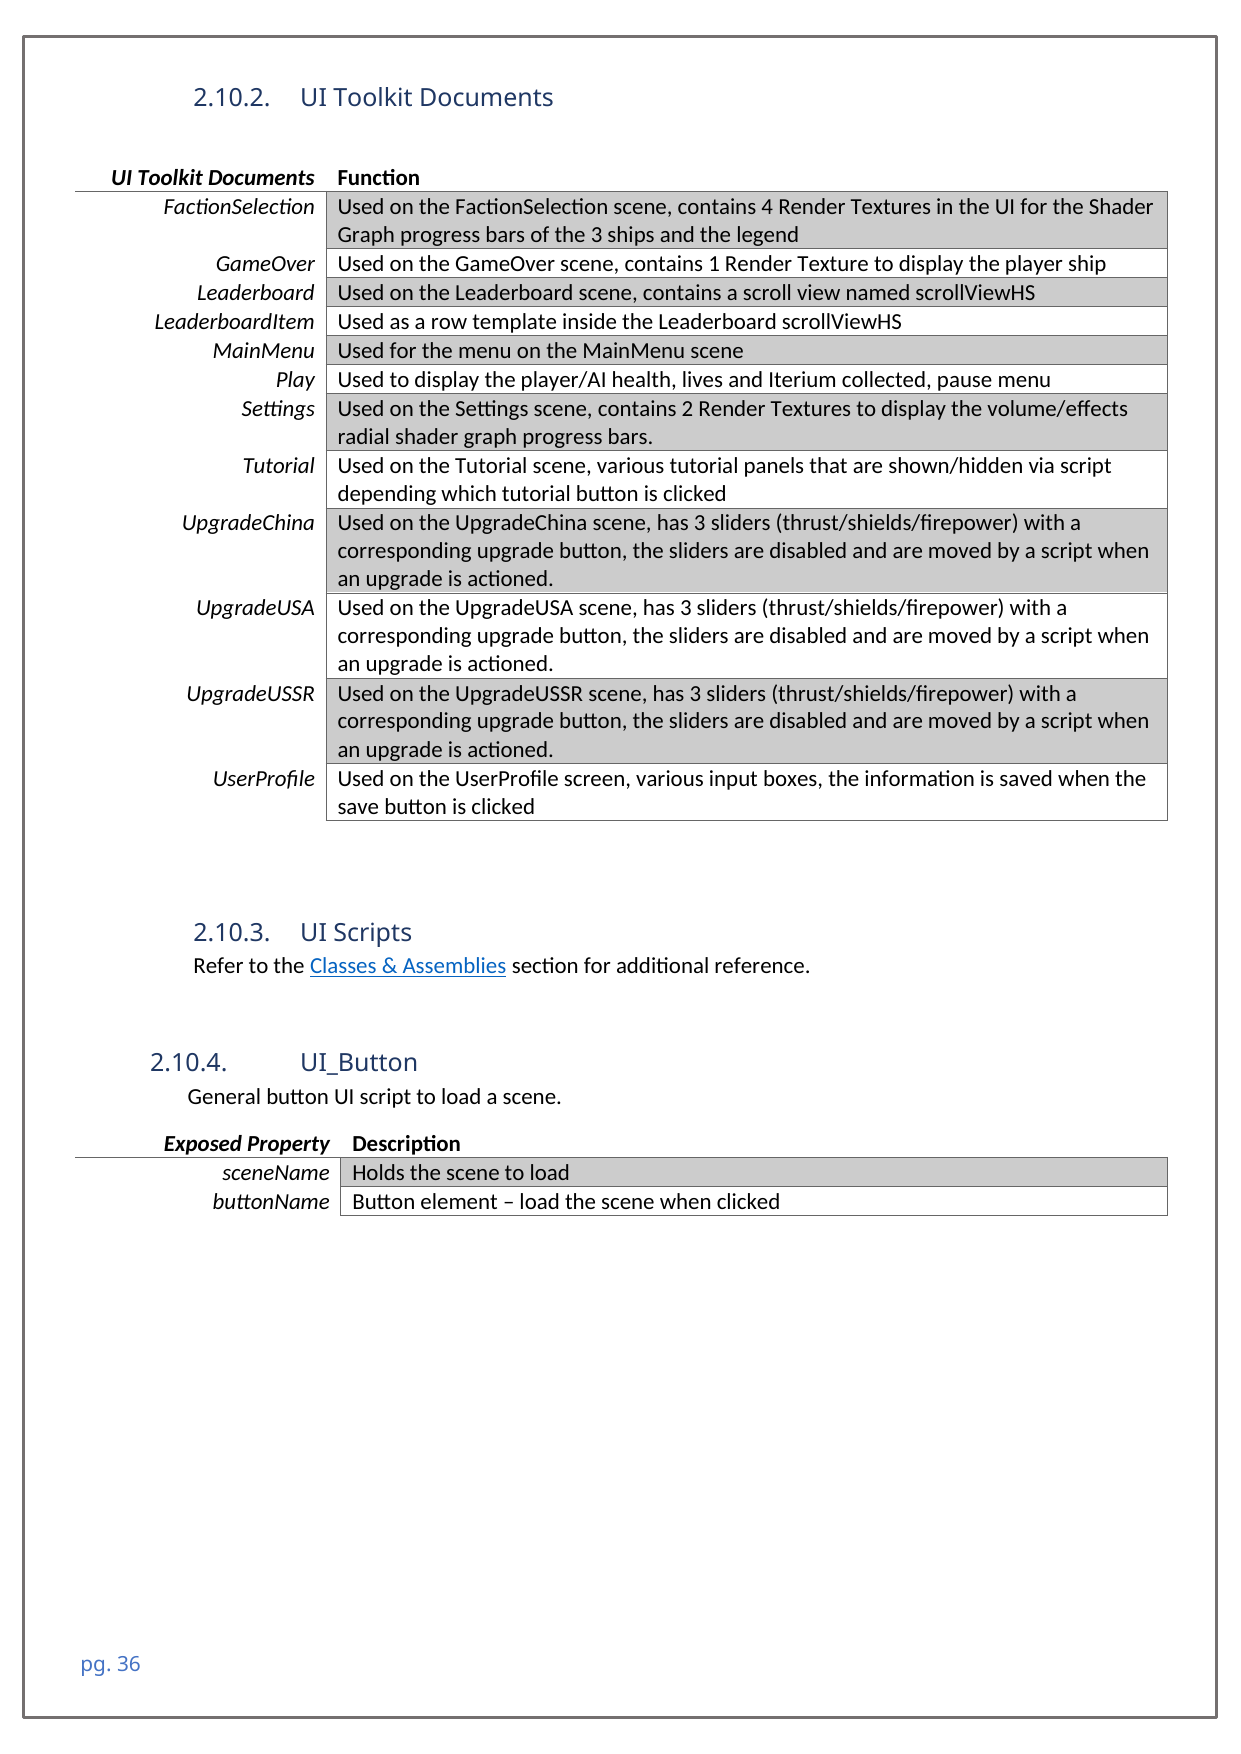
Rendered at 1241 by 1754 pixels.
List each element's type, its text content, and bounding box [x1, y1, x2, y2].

table_cell Used on the Leaderboard scene, contains a scroll view named scrollViewHS [327, 278, 1167, 306]
table_cell Button element – load the scene when clicked [341, 1187, 1167, 1215]
table_cell Leaderboard [75, 277, 326, 306]
table_cell Used as a row template inside the Leaderboard scrollViewHS [327, 307, 1167, 335]
table_cell GameOver [75, 248, 326, 277]
table_cell Used to display the player/AI health, lives and Iterium collected, pause menu [327, 365, 1167, 393]
subtitle UI_Button [150, 1045, 1165, 1079]
table_header Exposed Property [75, 1129, 341, 1157]
table_cell Used on the UserProfile screen, various input boxes, the information is saved when the save button is clicked [327, 764, 1167, 820]
table_cell FactionSelection [75, 192, 326, 248]
table_cell Settings [75, 393, 326, 450]
table_cell Play [75, 364, 326, 393]
table_cell UpgradeUSSR [75, 678, 326, 763]
subtitle UI Scripts [193, 914, 1165, 949]
table_cell Tutorial [75, 450, 326, 507]
table_header UI Toolkit Documents [75, 163, 326, 191]
table_cell UpgradeUSA [75, 593, 326, 678]
table_cell UpgradeChina [75, 508, 326, 592]
text Refer to the Classes & Assemblies section for additional reference. [193, 951, 1165, 979]
table_cell buttonName [75, 1186, 340, 1215]
table_cell MainMenu [75, 335, 326, 364]
table_header Function [326, 163, 1168, 191]
table_cell Used on the GameOver scene, contains 1 Render Texture to display the player ship [327, 249, 1167, 277]
table_cell LeaderboardItem [75, 306, 326, 335]
table_cell Used on the UpgradeUSA scene, has 3 sliders (thrust/shields/firepower) with a corresponding upgrade button, the sliders are disabled and are moved by a script when an upgrade is actioned. [327, 594, 1167, 678]
table_cell Used on the Settings scene, contains 2 Render Textures to display the volume/effects radial shader graph progress bars. [327, 394, 1167, 450]
table_cell Used on the UpgradeChina scene, has 3 sliders (thrust/shields/firepower) with a corresponding upgrade button, the sliders are disabled and are moved by a script when an upgrade is actioned. [327, 509, 1167, 592]
table_cell Used on the Tutorial scene, various tutorial panels that are shown/hidden via script depending which tutorial button is clicked [327, 451, 1167, 507]
table_cell Used on the UpgradeUSSR scene, has 3 sliders (thrust/shields/firepower) with a corresponding upgrade button, the sliders are disabled and are moved by a script when an upgrade is actioned. [327, 679, 1167, 763]
table_header Description [341, 1129, 1168, 1157]
table_cell Used on the FactionSelection scene, contains 4 Render Textures in the UI for the Shader Graph progress bars of the 3 ships and the legend [327, 192, 1167, 248]
subtitle UI Toolkit Documents [193, 79, 1165, 113]
table_cell sceneName [75, 1158, 340, 1186]
text General button UI script to load a scene. [187, 1082, 1165, 1110]
table_cell UserProfile [75, 763, 326, 820]
table_cell Holds the scene to load [341, 1158, 1167, 1186]
table_cell Used for the menu on the MainMenu scene [327, 336, 1167, 364]
